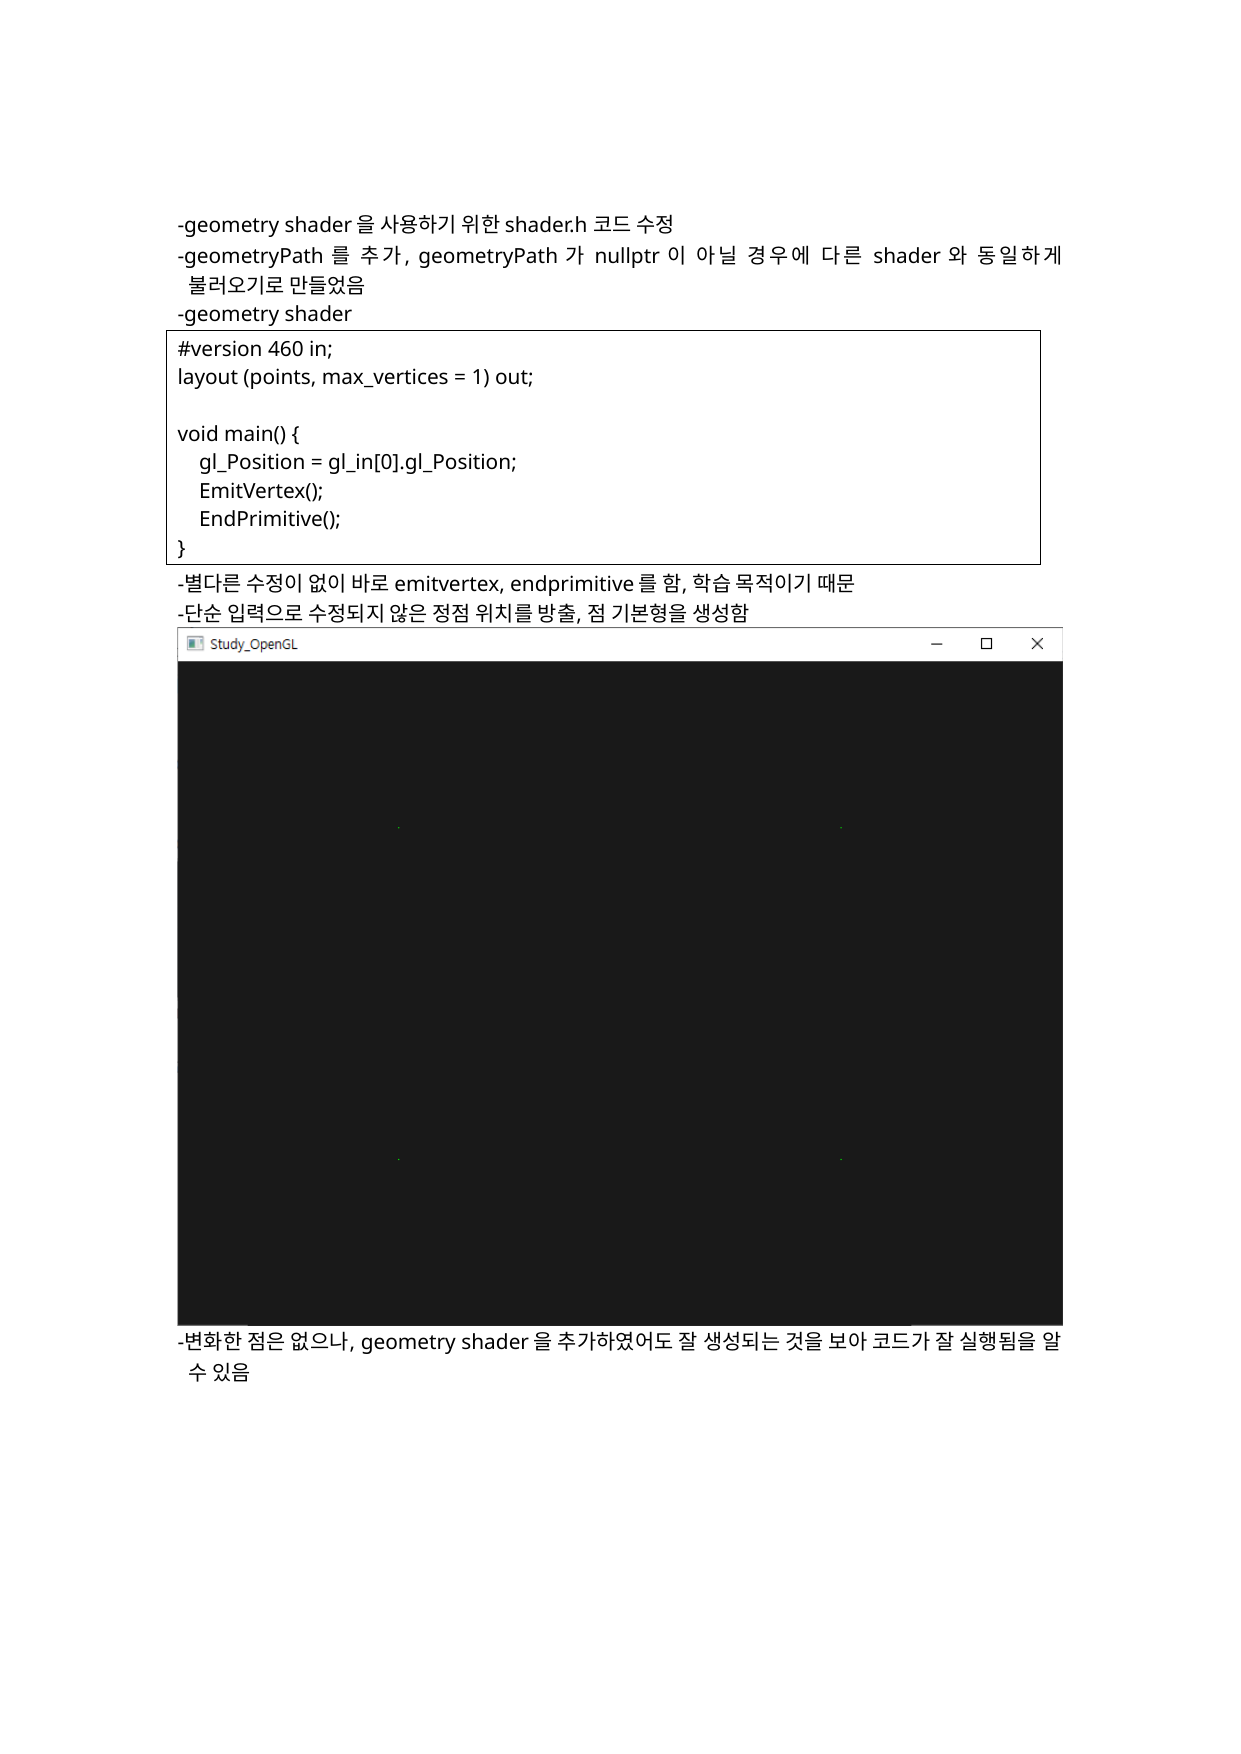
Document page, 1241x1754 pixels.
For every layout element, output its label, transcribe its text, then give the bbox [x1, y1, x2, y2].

text -geometry shader [169, 299, 1071, 330]
text -단순 입력으로 수정되지 않은 정점 위치를 방출, 점 기본형을 생성함 [177, 597, 1063, 627]
text -geometryPath를 추가, geometryPath가 nullptr이 아닐 경우에 다른 shader와 동일하게 불러오기로 만들었음 [177, 239, 1063, 299]
text -별다른 수정이 없이 바로 emitvertex, endprimitive를 함, 학습 목적이기 때문 [169, 565, 1071, 597]
text -geometry shader을 사용하기 위한 shader.h 코드 수정 [169, 207, 1071, 239]
table_header #version 460 in; layout (points, max_vertices = 1) out; void main() { gl_Position = gl_in[0].gl_Position; EmitVertex(); EndPrimitive(); } [167, 331, 1040, 564]
picture [177, 627, 1063, 1326]
text -변화한 점은 없으나, geometry shader을 추가하였어도 잘 생성되는 것을 보아 코드가 잘 실행됨을 알 수 있음 [177, 1326, 1063, 1386]
